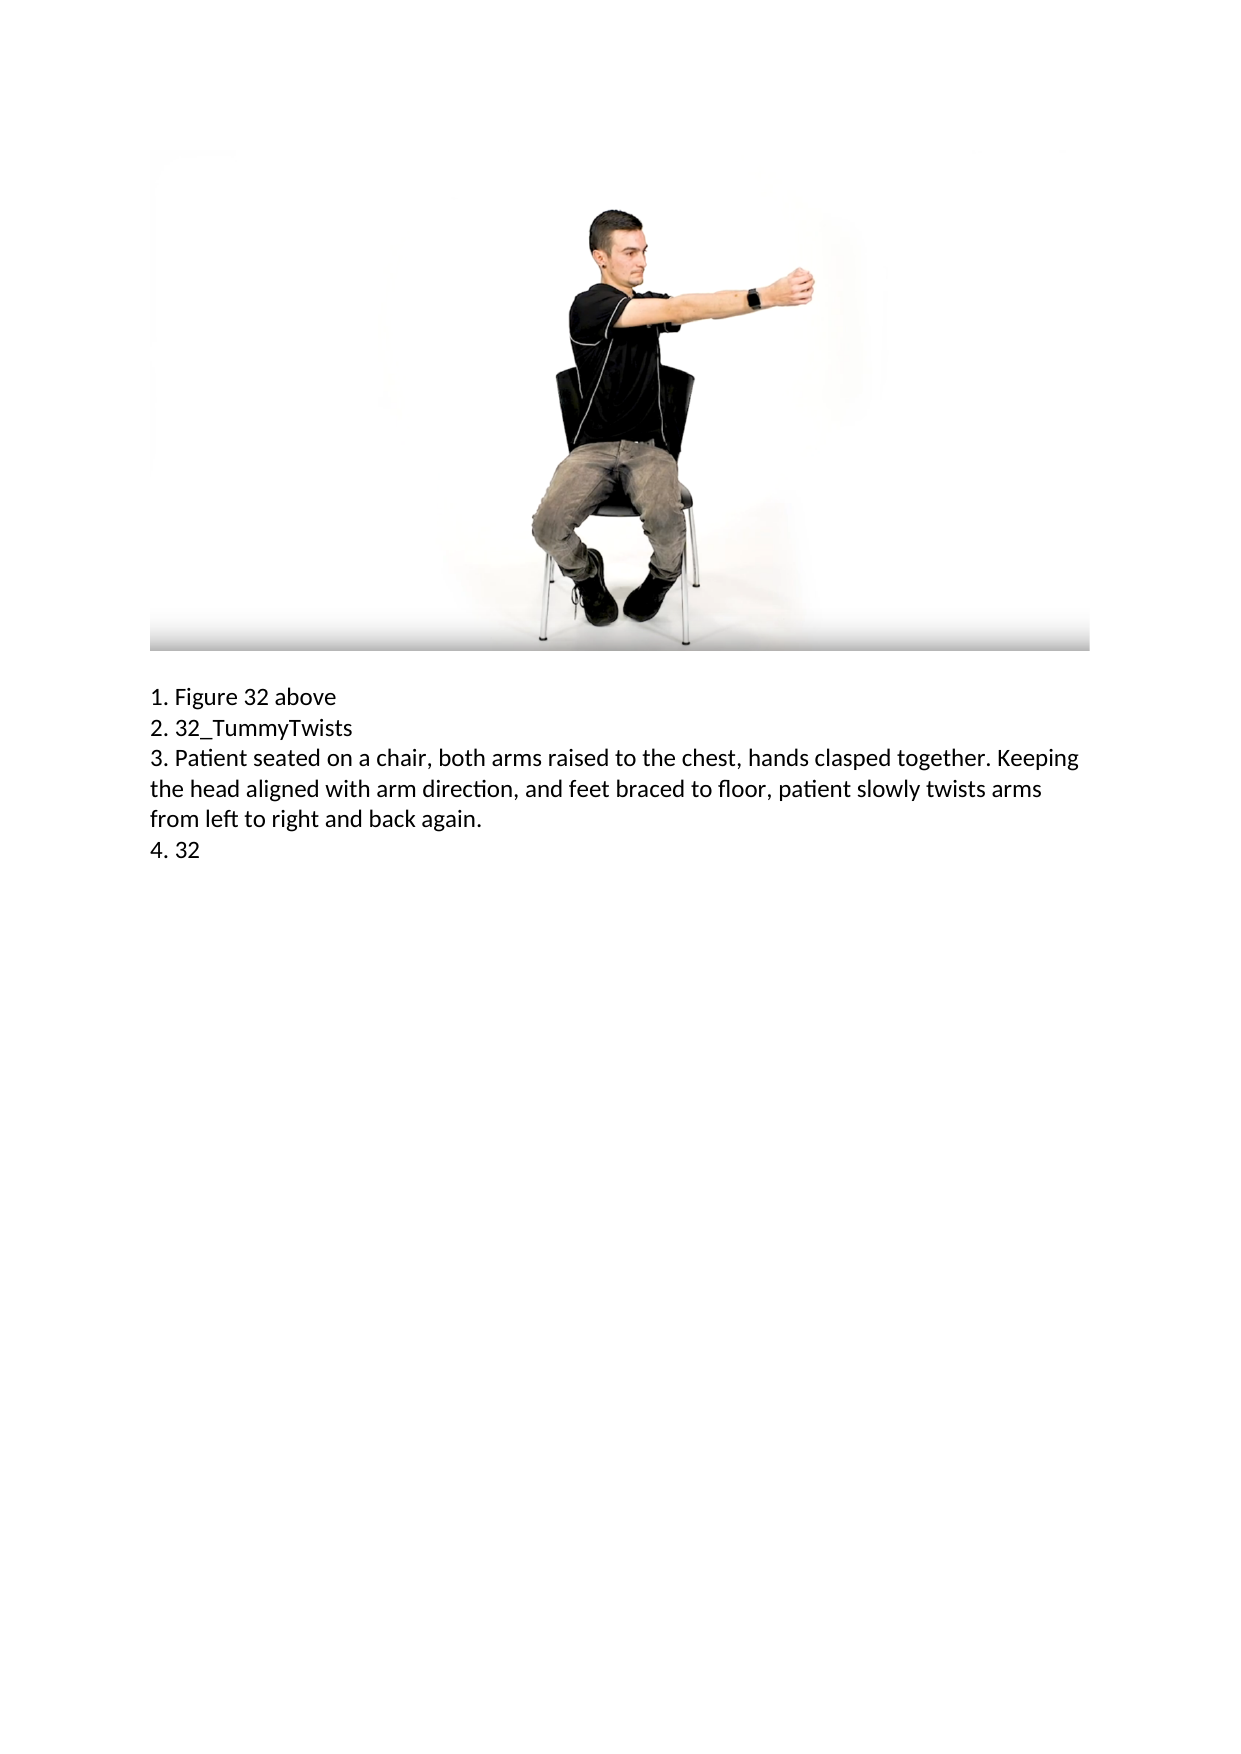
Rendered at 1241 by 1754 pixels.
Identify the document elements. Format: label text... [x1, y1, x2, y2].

text 4. 32 [150, 834, 1090, 864]
text 3. Patient seated on a chair, both arms raised to the chest, hands clasped together. Keeping the head aligned with arm direction, and feet braced to floor, patient slowly twists arms from left to right and back again. [150, 742, 1090, 834]
text 2. 32_TummyTwists [150, 712, 1090, 742]
text 1. Figure 32 above [150, 681, 1090, 712]
picture [150, 150, 1090, 651]
